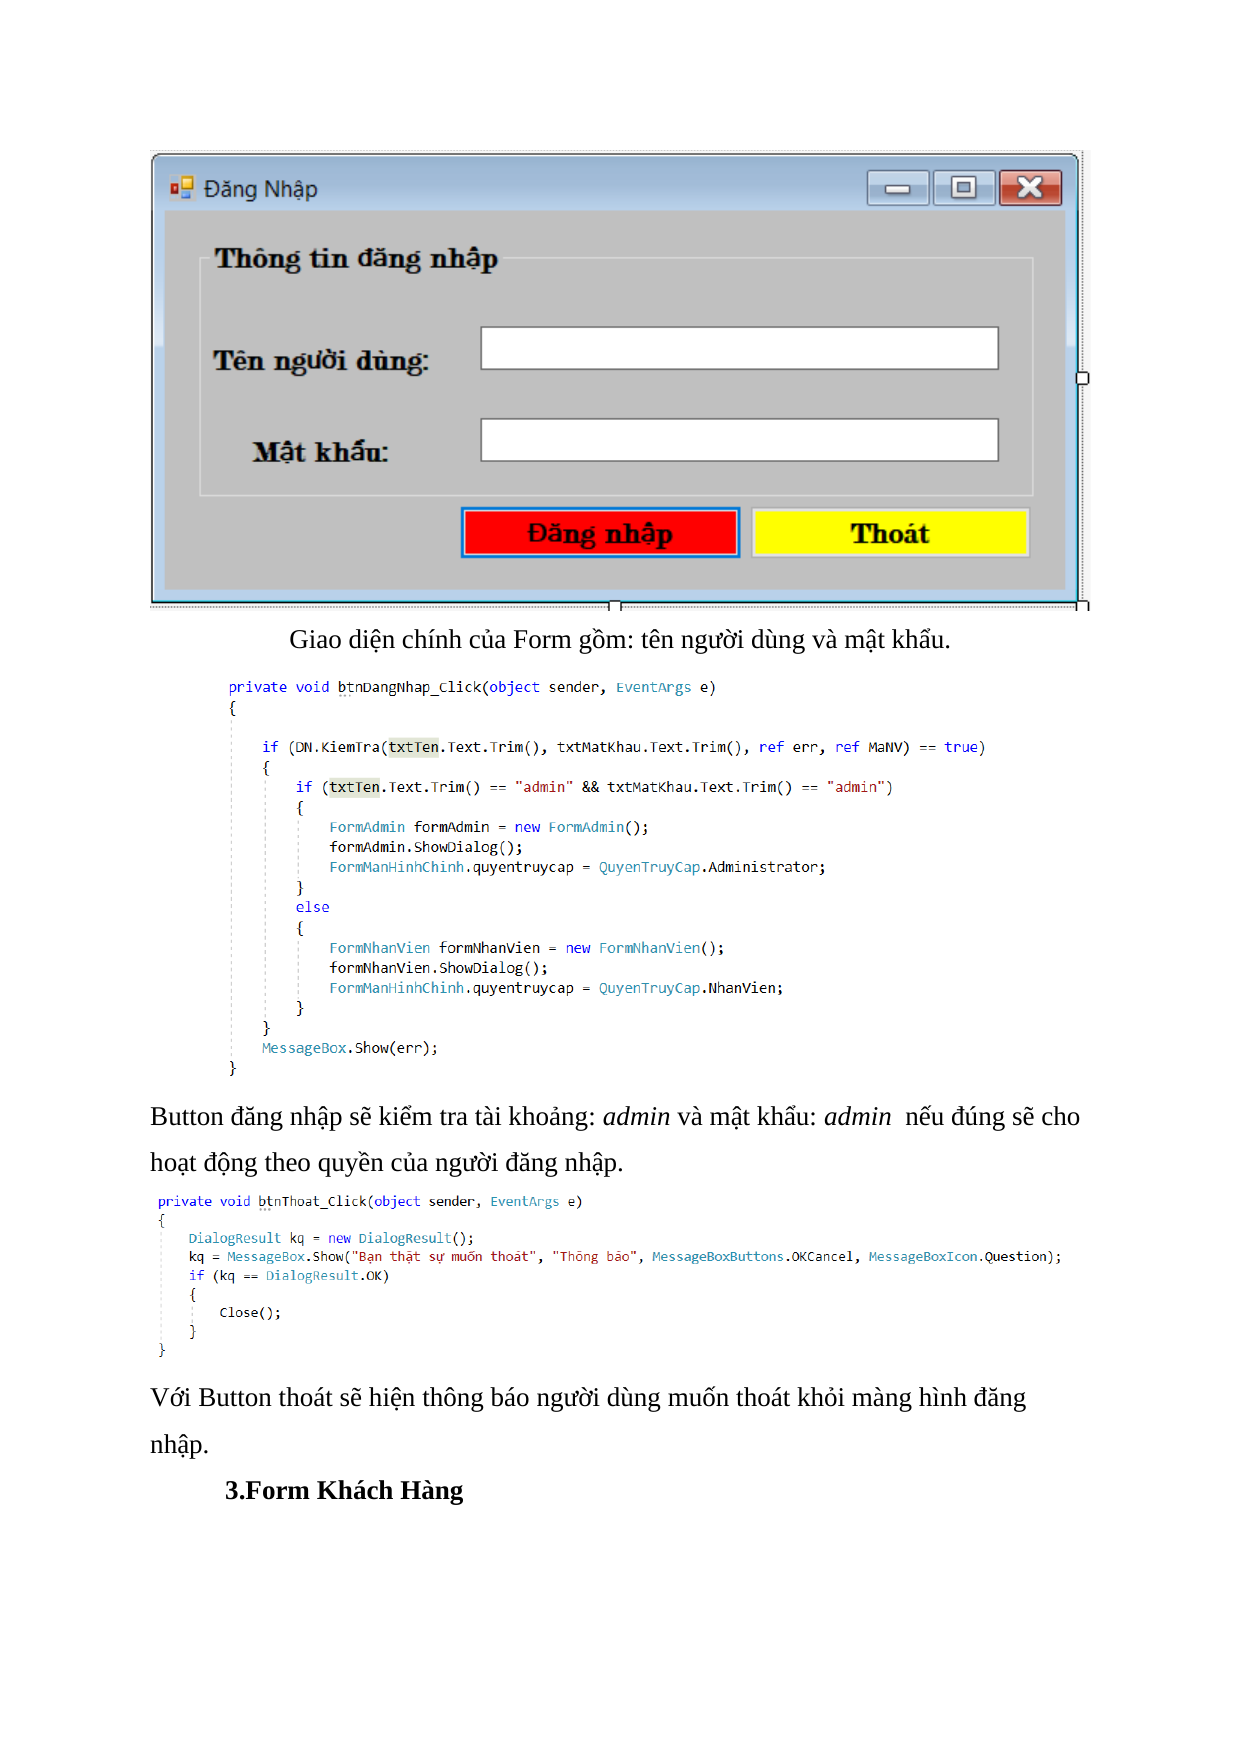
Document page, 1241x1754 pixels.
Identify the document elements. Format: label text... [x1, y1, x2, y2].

text 3.Form Khách Hàng [150, 1474, 1090, 1506]
picture [212, 670, 1029, 1087]
text Button đăng nhập sẽ kiểm tra tài khoảng: admin và mật khẩu: admin nếu đúng sẽ cho hoạt động theo quyền của người đăng nhập. [150, 1100, 1090, 1177]
picture [150, 150, 1091, 611]
picture [150, 1193, 1091, 1368]
text Với Button thoát sẽ hiện thông báo người dùng muốn thoát khỏi màng hình đăng nhập. [150, 1381, 1090, 1459]
text Giao diện chính của Form gồm: tên người dùng và mật khẩu. [150, 623, 1090, 655]
